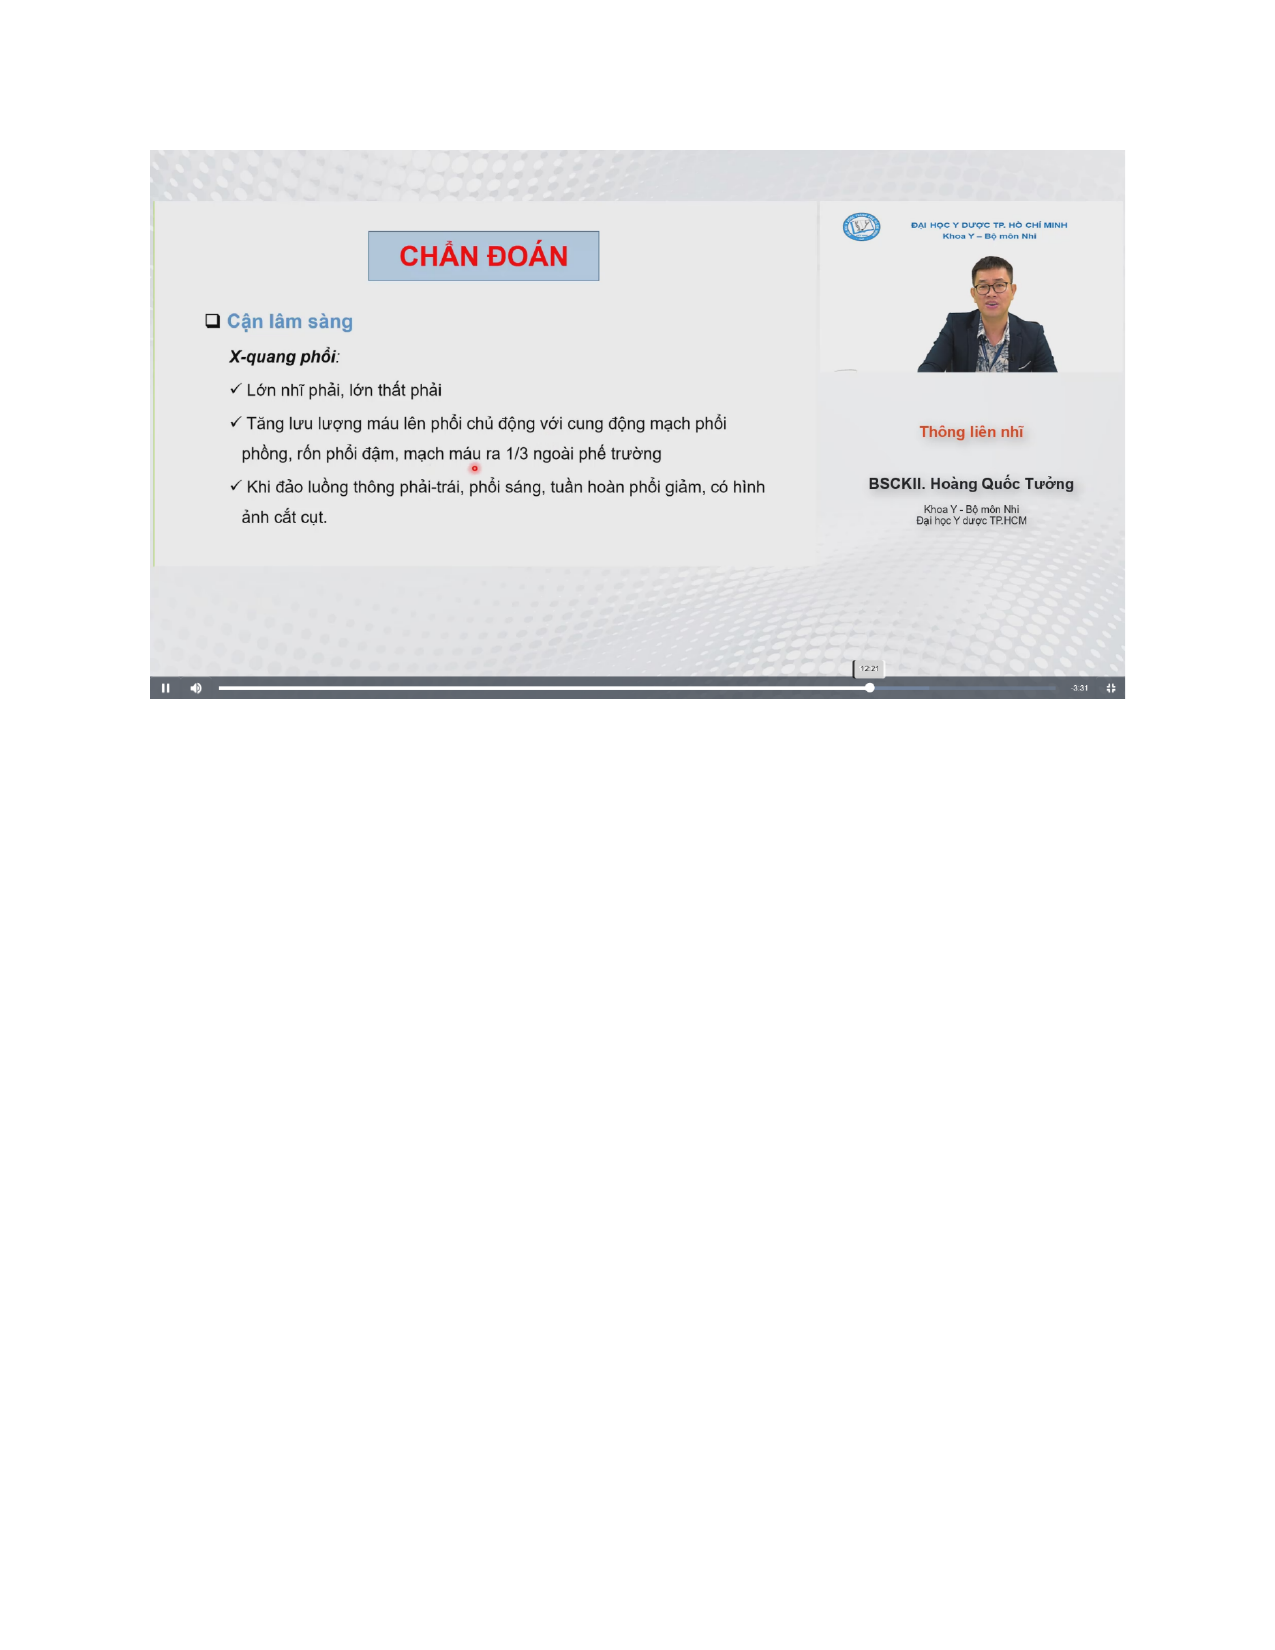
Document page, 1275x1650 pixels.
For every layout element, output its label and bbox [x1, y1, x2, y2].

picture [150, 150, 1125, 699]
